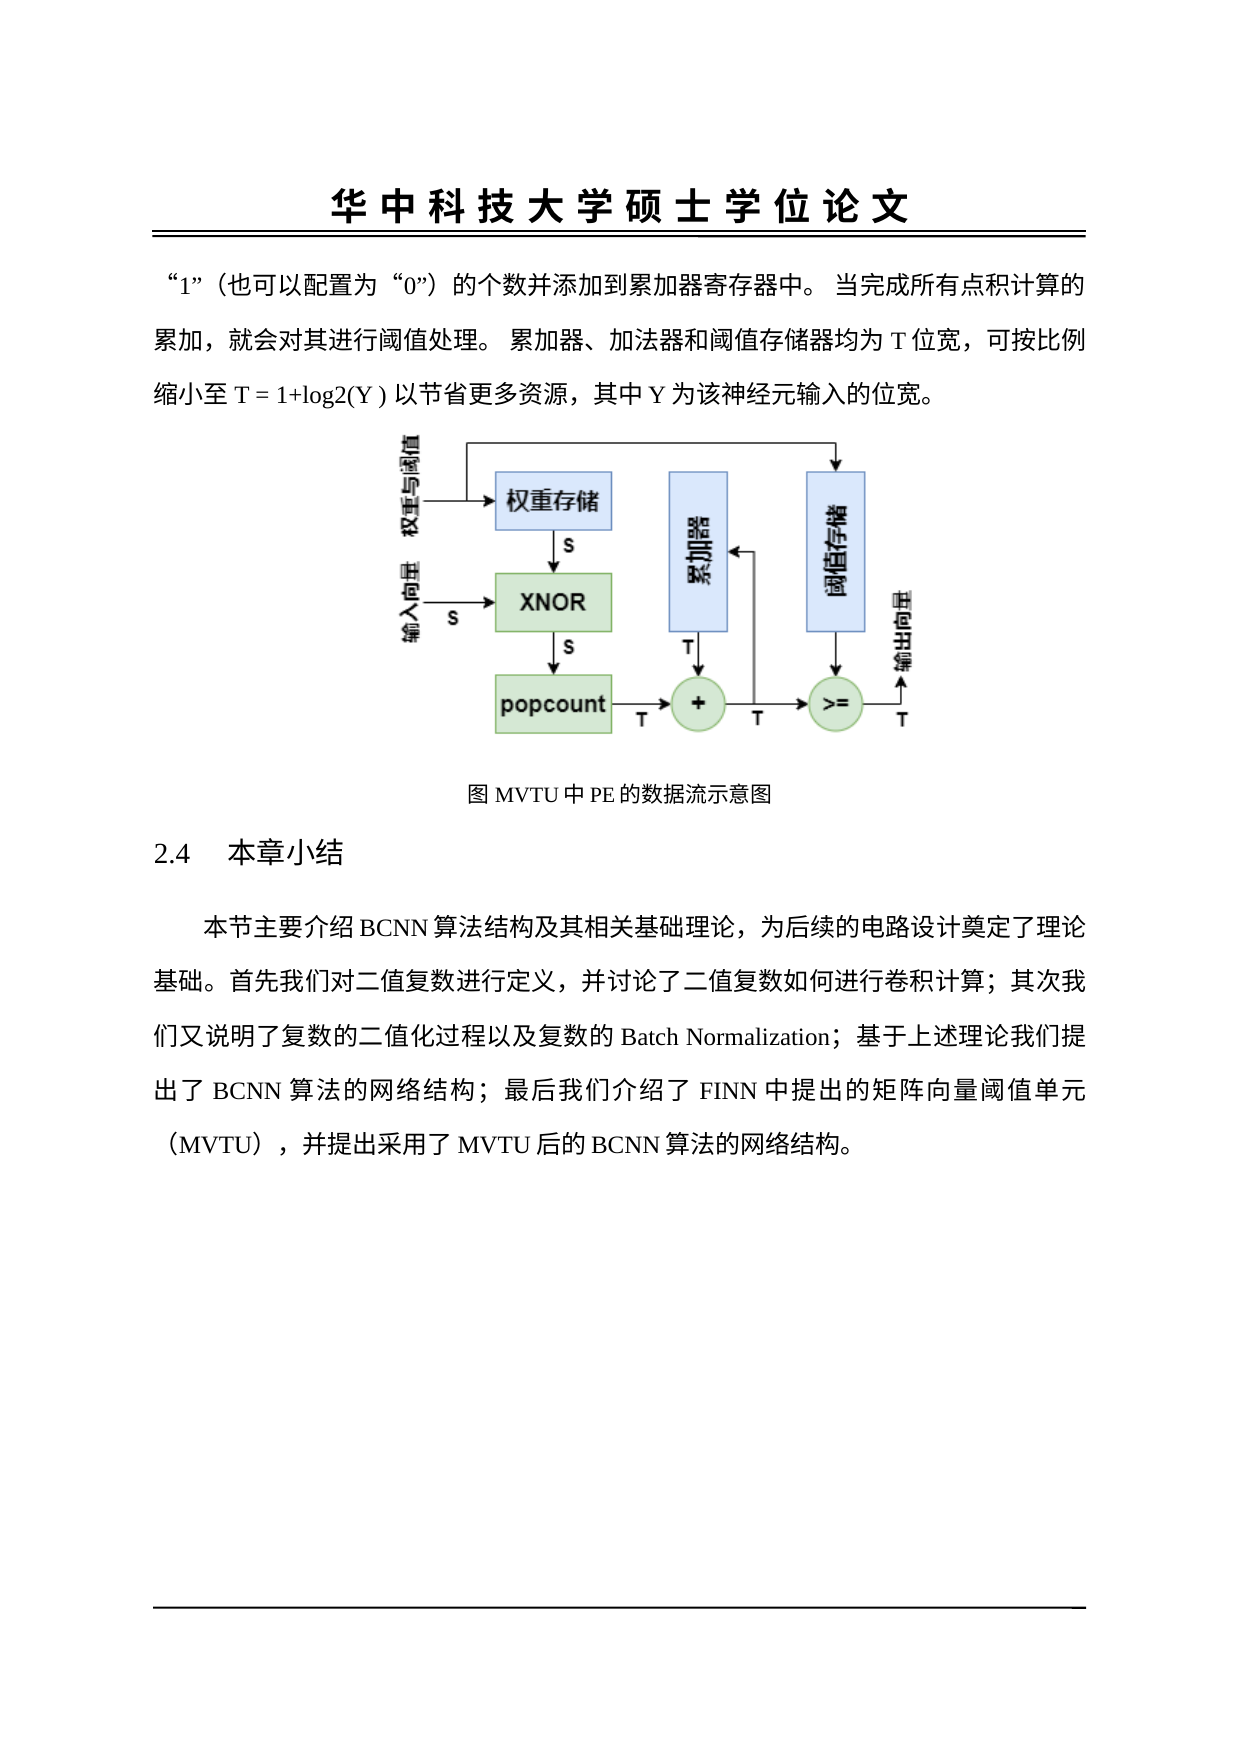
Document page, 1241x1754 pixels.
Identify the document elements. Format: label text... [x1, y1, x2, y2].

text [153, 266, 1087, 411]
subtitle 本章小结 [153, 829, 1087, 872]
picture [365, 428, 925, 750]
text 图 MVTU中PE的数据流示意图 [153, 777, 1087, 808]
text 本节主要介绍BCNN算法结构及其相关基础理论，为后续的电路设计奠定了理论基础。首先我们对二值复数进行定义，并讨论了二值复数如何进行卷积计算；其次我们又说明了复数的二值化过程以及复数的Batch Normalization；基于上述理论我们提出了BCNN算法的网络结构；最后我们介绍了FINN中提出的矩阵向量阈值单元（MVTU），并提出采用了MVTU后的BCNN算法的网络结构。 [153, 907, 1087, 1161]
